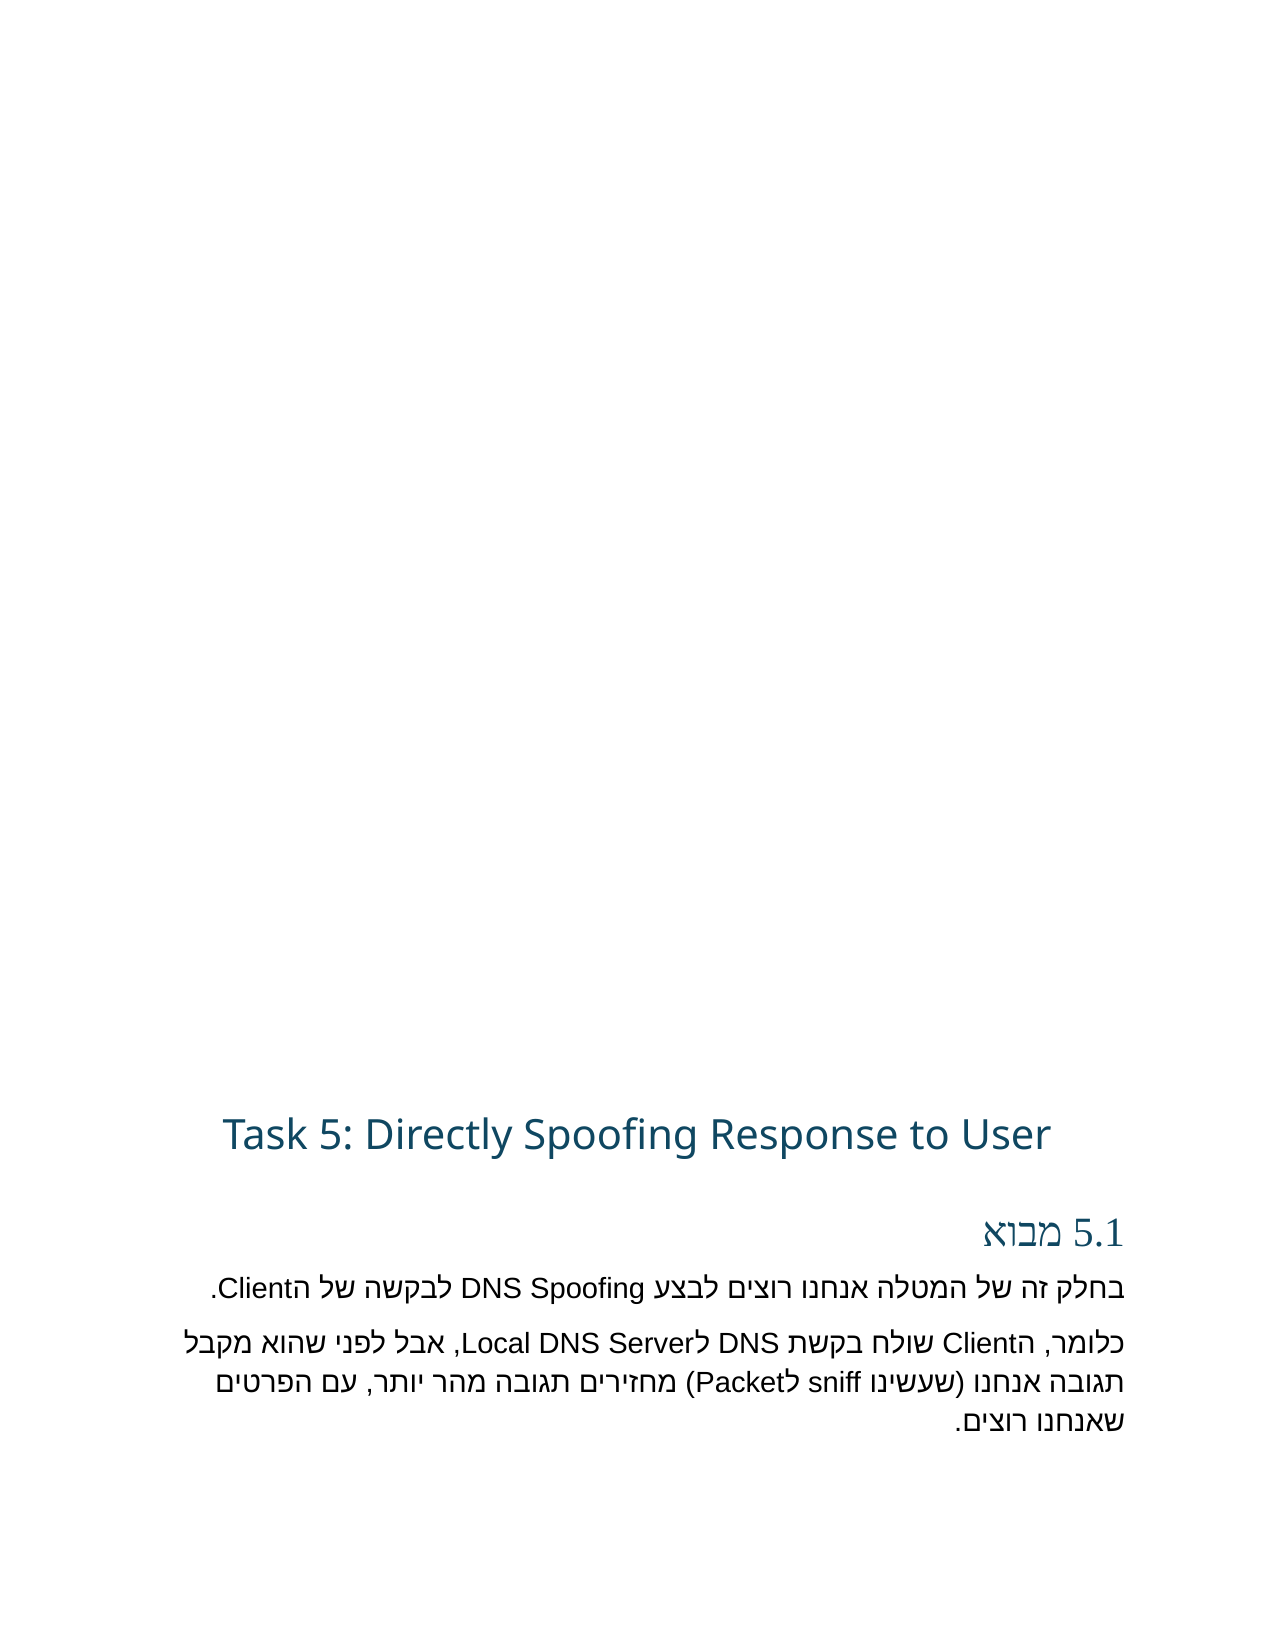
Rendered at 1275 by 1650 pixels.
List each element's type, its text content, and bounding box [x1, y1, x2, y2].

text כלומר, הClient שולח בקשת DNS לLocal DNS Server, אבל לפני שהוא מקבל תגובה אנחנו (שעשינו sniff לPacket) מחזירים תגובה מהר יותר, עם הפרטים שאנחנו רוצים. [150, 1327, 1125, 1437]
subtitle Task 5: Directly Spoofing Response to User [150, 1105, 1125, 1162]
text בחלק זה של המטלה אנחנו רוצים לבצע DNS Spoofing לבקשה של הClient. [150, 1271, 1125, 1305]
subtitle 5.1 מבוא [150, 1208, 1125, 1256]
